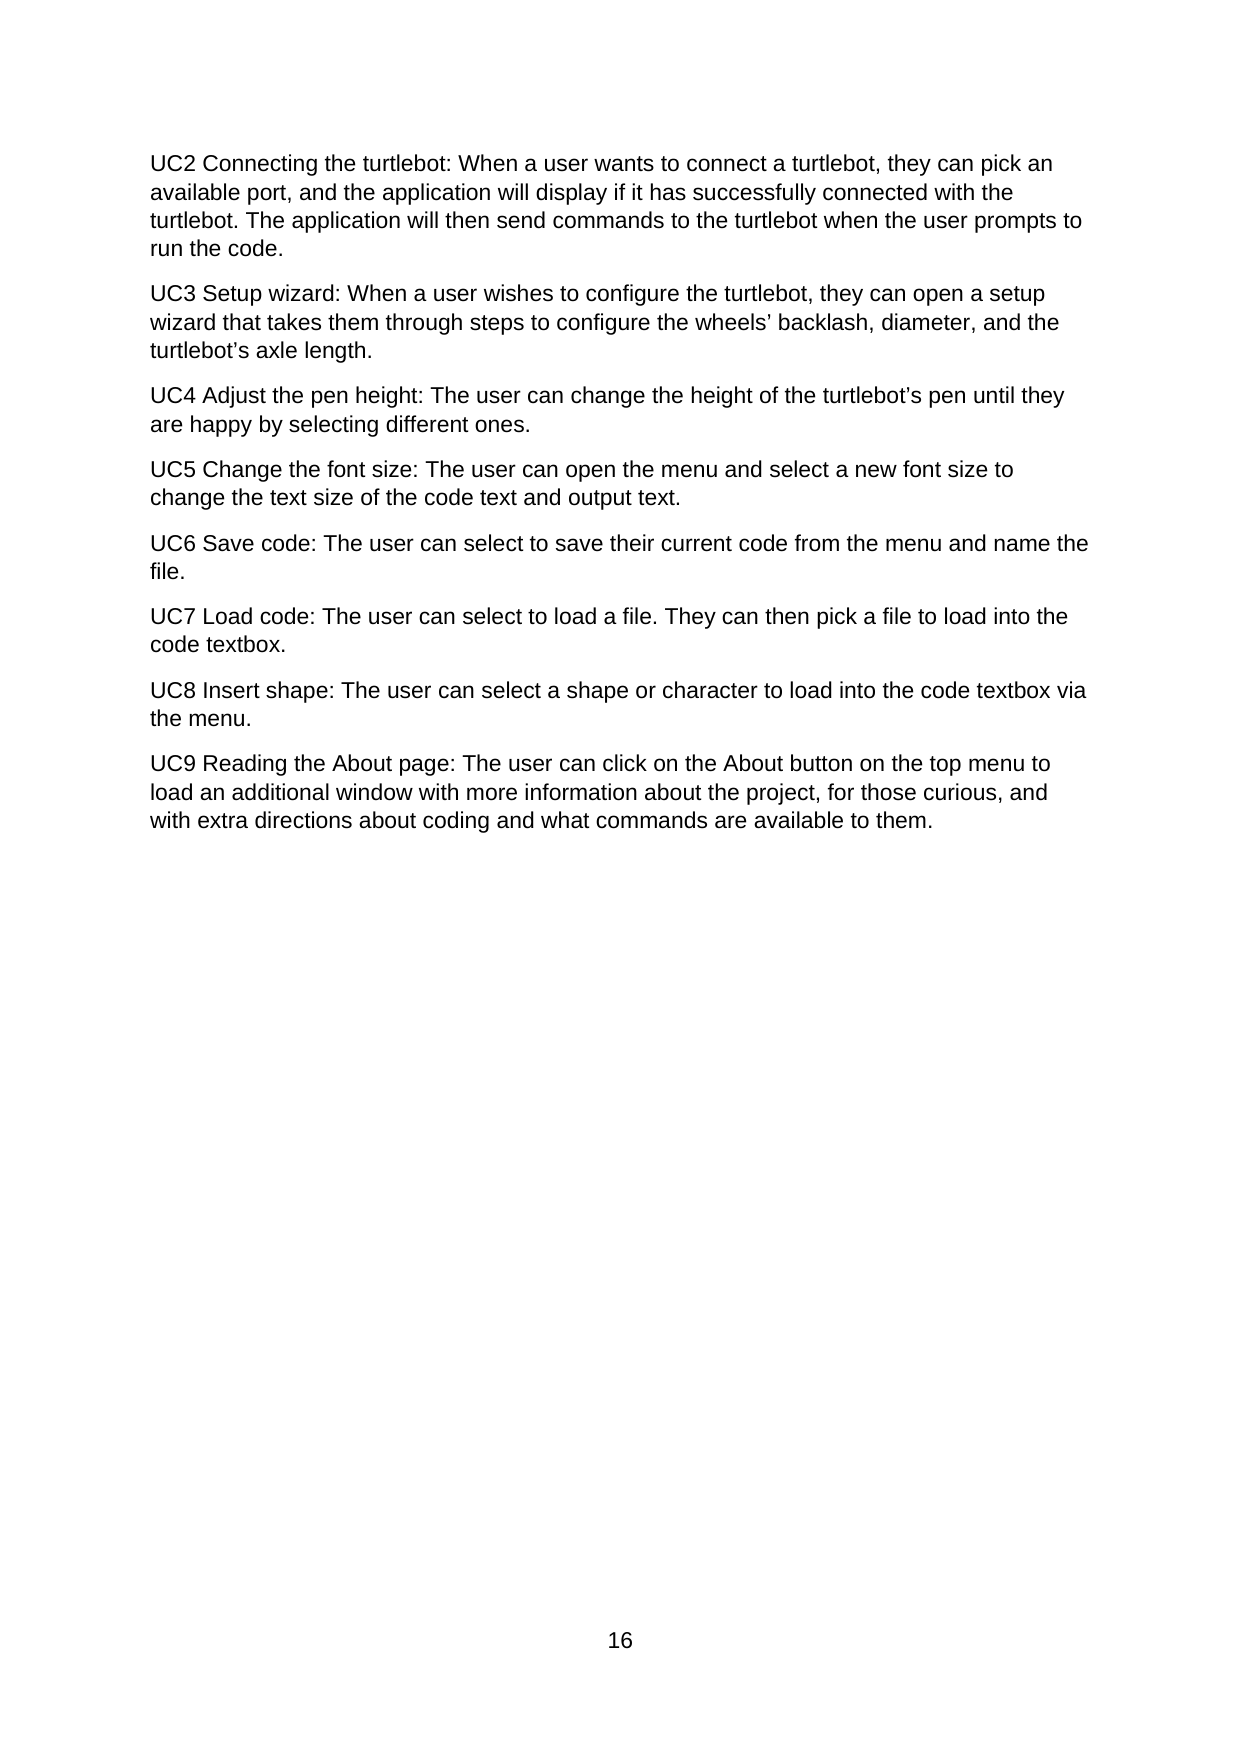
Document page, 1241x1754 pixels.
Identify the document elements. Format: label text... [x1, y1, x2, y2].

text UC8 Insert shape: The user can select a shape or character to load into the code textbox via the menu. [150, 677, 1090, 731]
text UC3 Setup wizard: When a user wishes to configure the turtlebot, they can open a setup wizard that takes them through steps to configure the wheels’ backlash, diameter, and the turtlebot’s axle length. [150, 280, 1090, 364]
text UC5 Change the font size: The user can open the menu and select a new font size to change the text size of the code text and output text. [150, 456, 1090, 511]
text UC7 Load code: The user can select to load a file. They can then pick a file to load into the code textbox. [150, 603, 1090, 658]
text UC9 Reading the About page: The user can click on the About button on the top menu to load an additional window with more information about the project, for those curious, and with extra directions about coding and what commands are available to them. [150, 750, 1090, 833]
text UC6 Save code: The user can select to save their current code from the menu and name the file. [150, 529, 1090, 584]
text UC4 Adjust the pen height: The user can change the height of the turtlebot’s pen until they are happy by selecting different ones. [150, 382, 1090, 437]
text UC2 Connecting the turtlebot: When a user wants to connect a turtlebot, they can pick an available port, and the application will display if it has successfully connected with the turtlebot. The application will then send commands to the turtlebot when the user prompts to run the code. [150, 150, 1090, 262]
